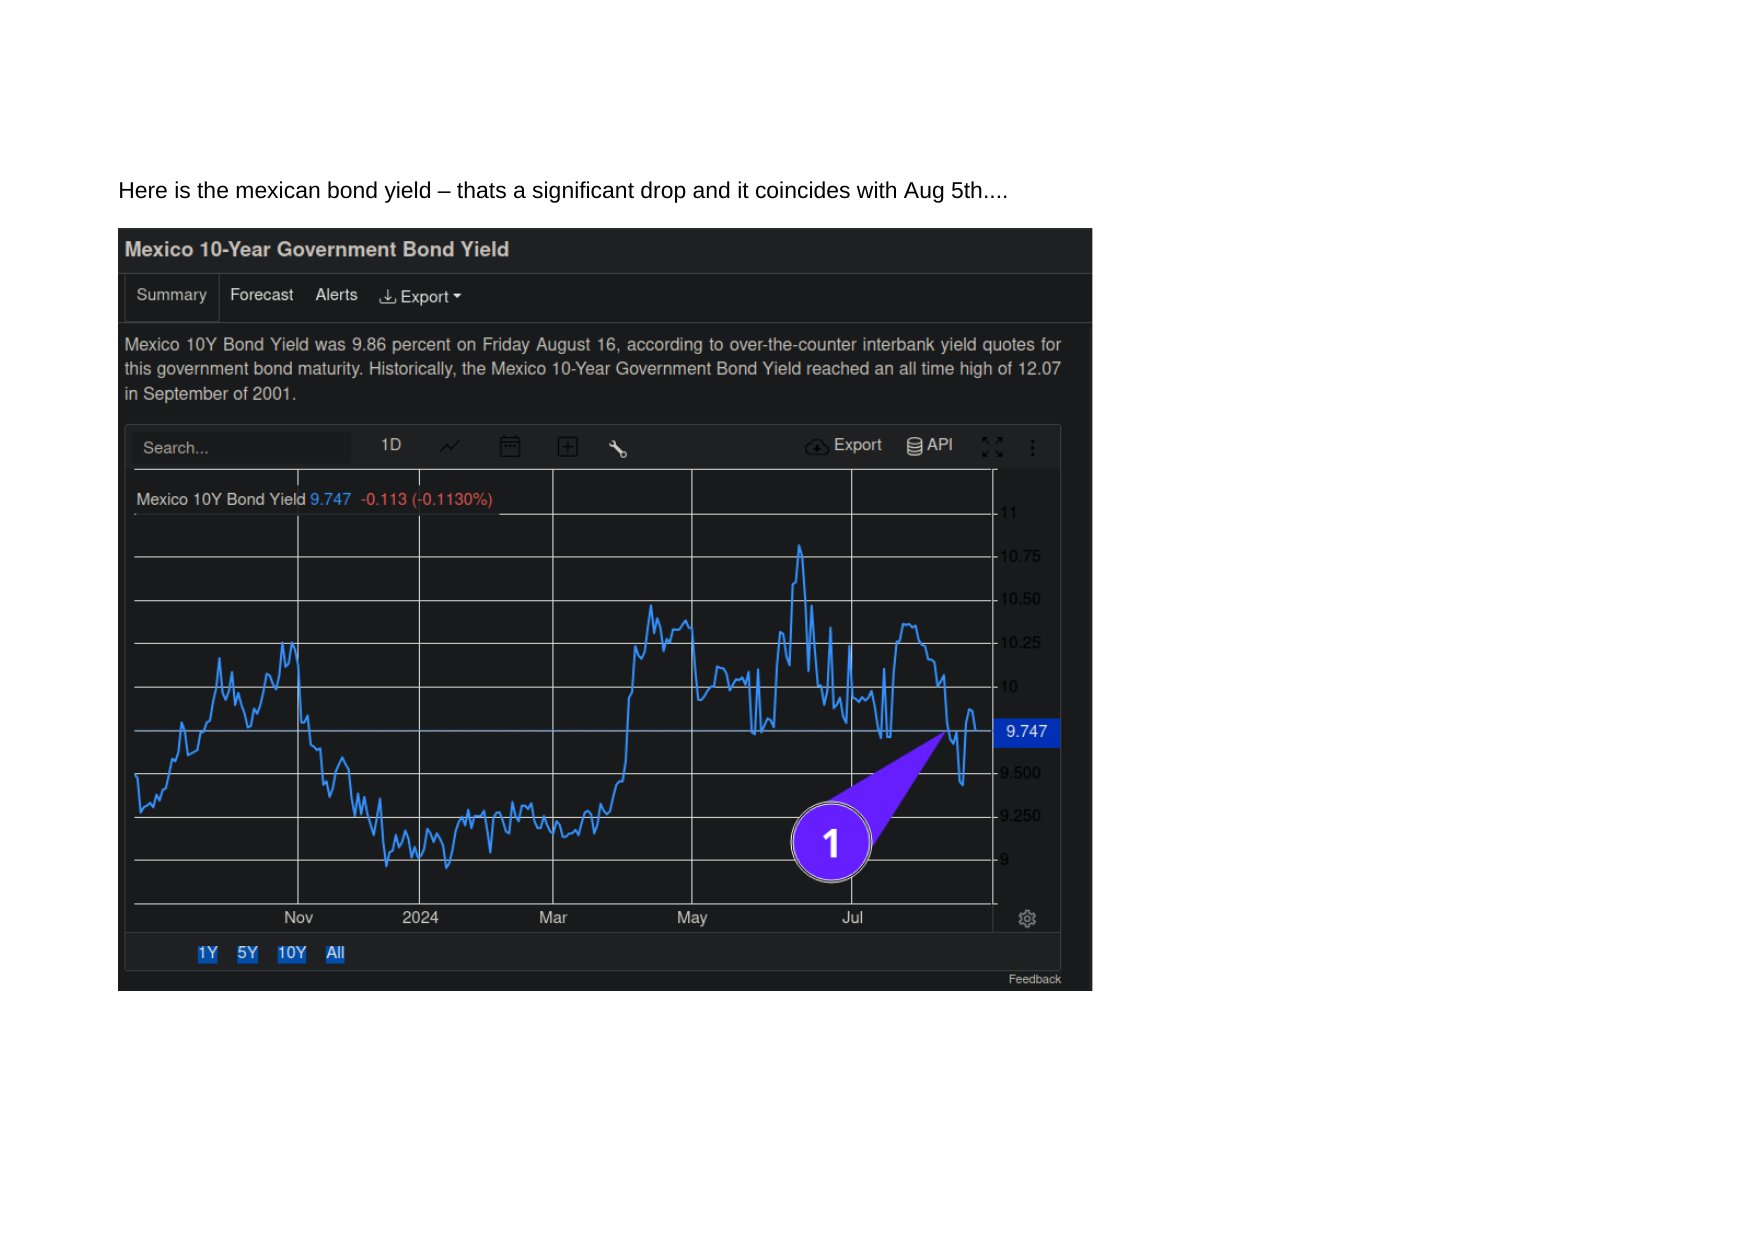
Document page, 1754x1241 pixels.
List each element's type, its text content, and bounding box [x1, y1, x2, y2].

text Here is the mexican bond yield – thats a significant drop and it coincides with Aug 5th.... [118, 177, 1636, 203]
picture [118, 228, 1093, 991]
